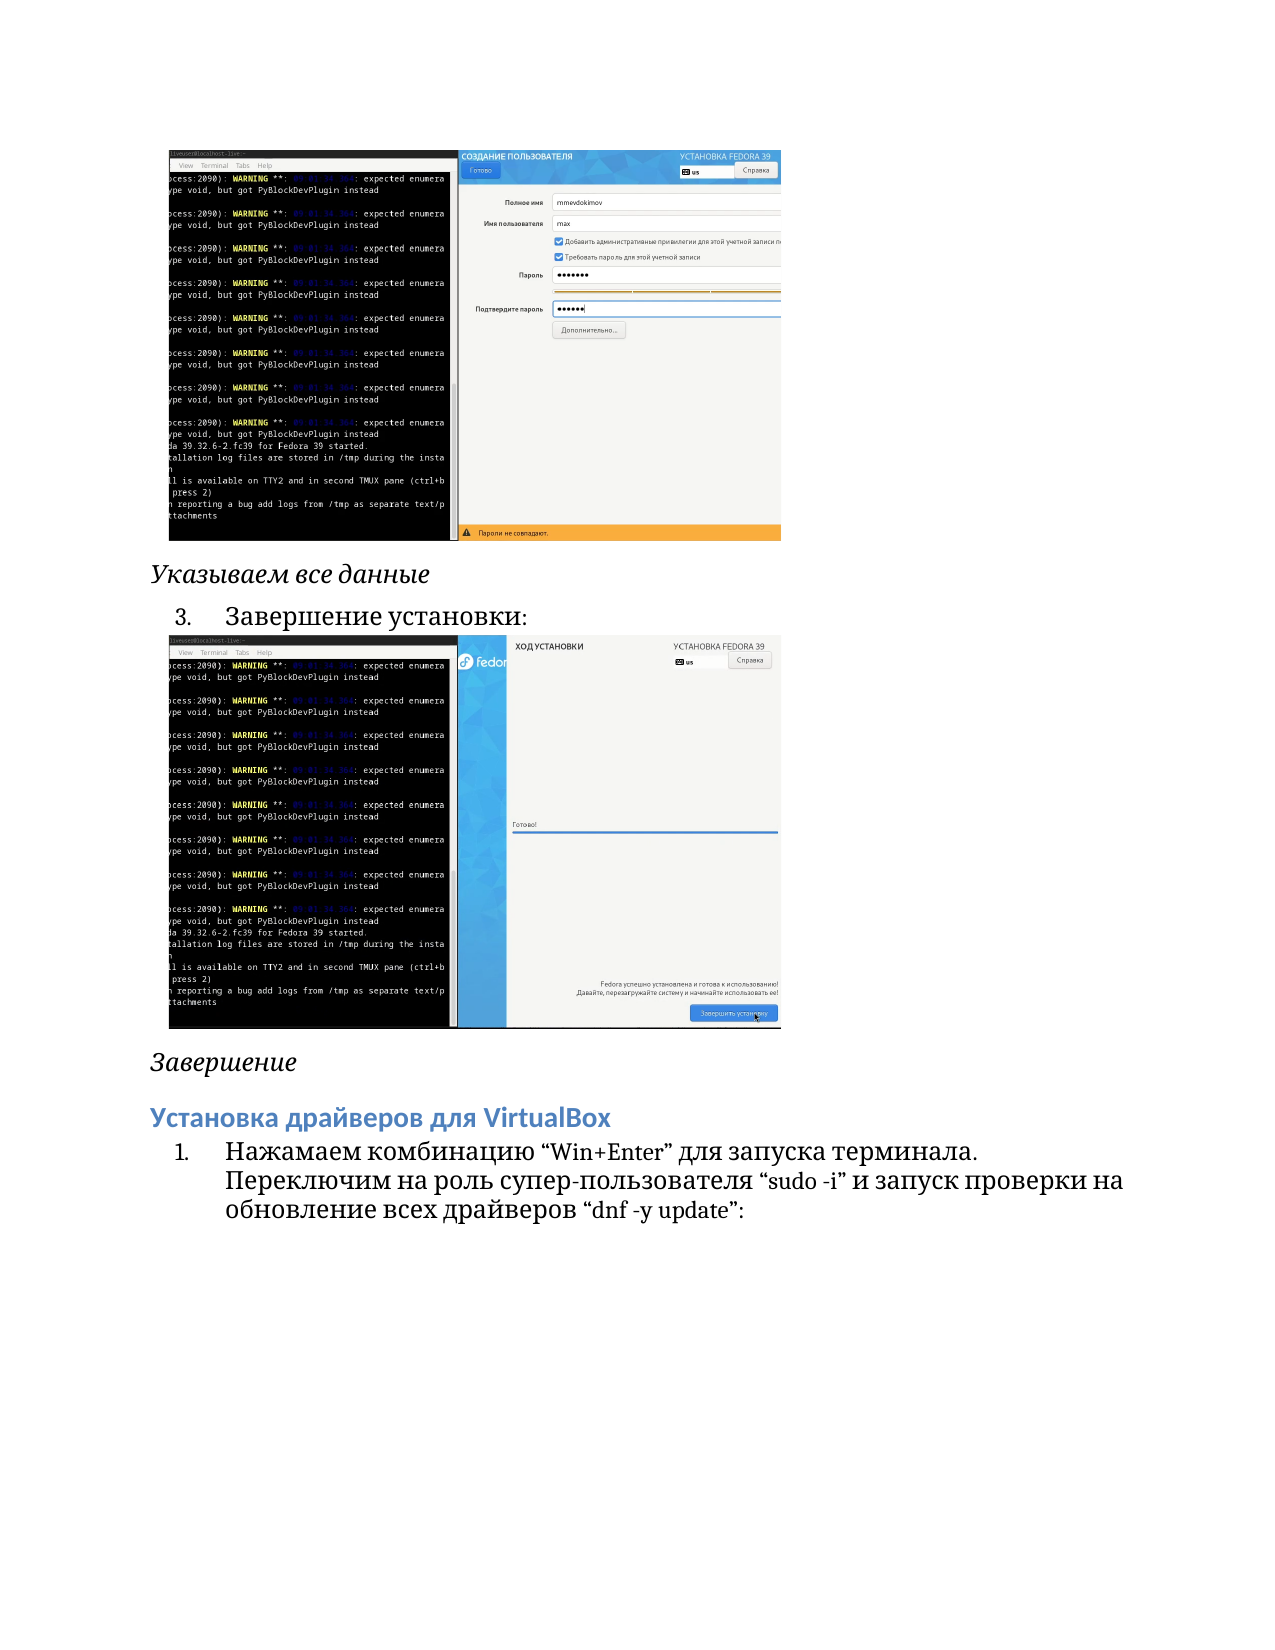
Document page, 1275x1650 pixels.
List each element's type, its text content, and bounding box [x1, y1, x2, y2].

text Завершение [150, 1049, 1125, 1078]
list Завершение установки: [175, 603, 1125, 631]
picture [168, 150, 782, 541]
subtitle Установка драйверов для VirtualBox [150, 1099, 1125, 1134]
picture [168, 635, 782, 1029]
list Нажамаем комбинацию “Win+Enter” для запуска терминала. Переключим на роль супер-пользователя “sudo -i” и запуск проверки на обновление всех драйверов “dnf -y update”: [175, 1138, 1125, 1224]
text Указываем все данные [150, 561, 1125, 590]
